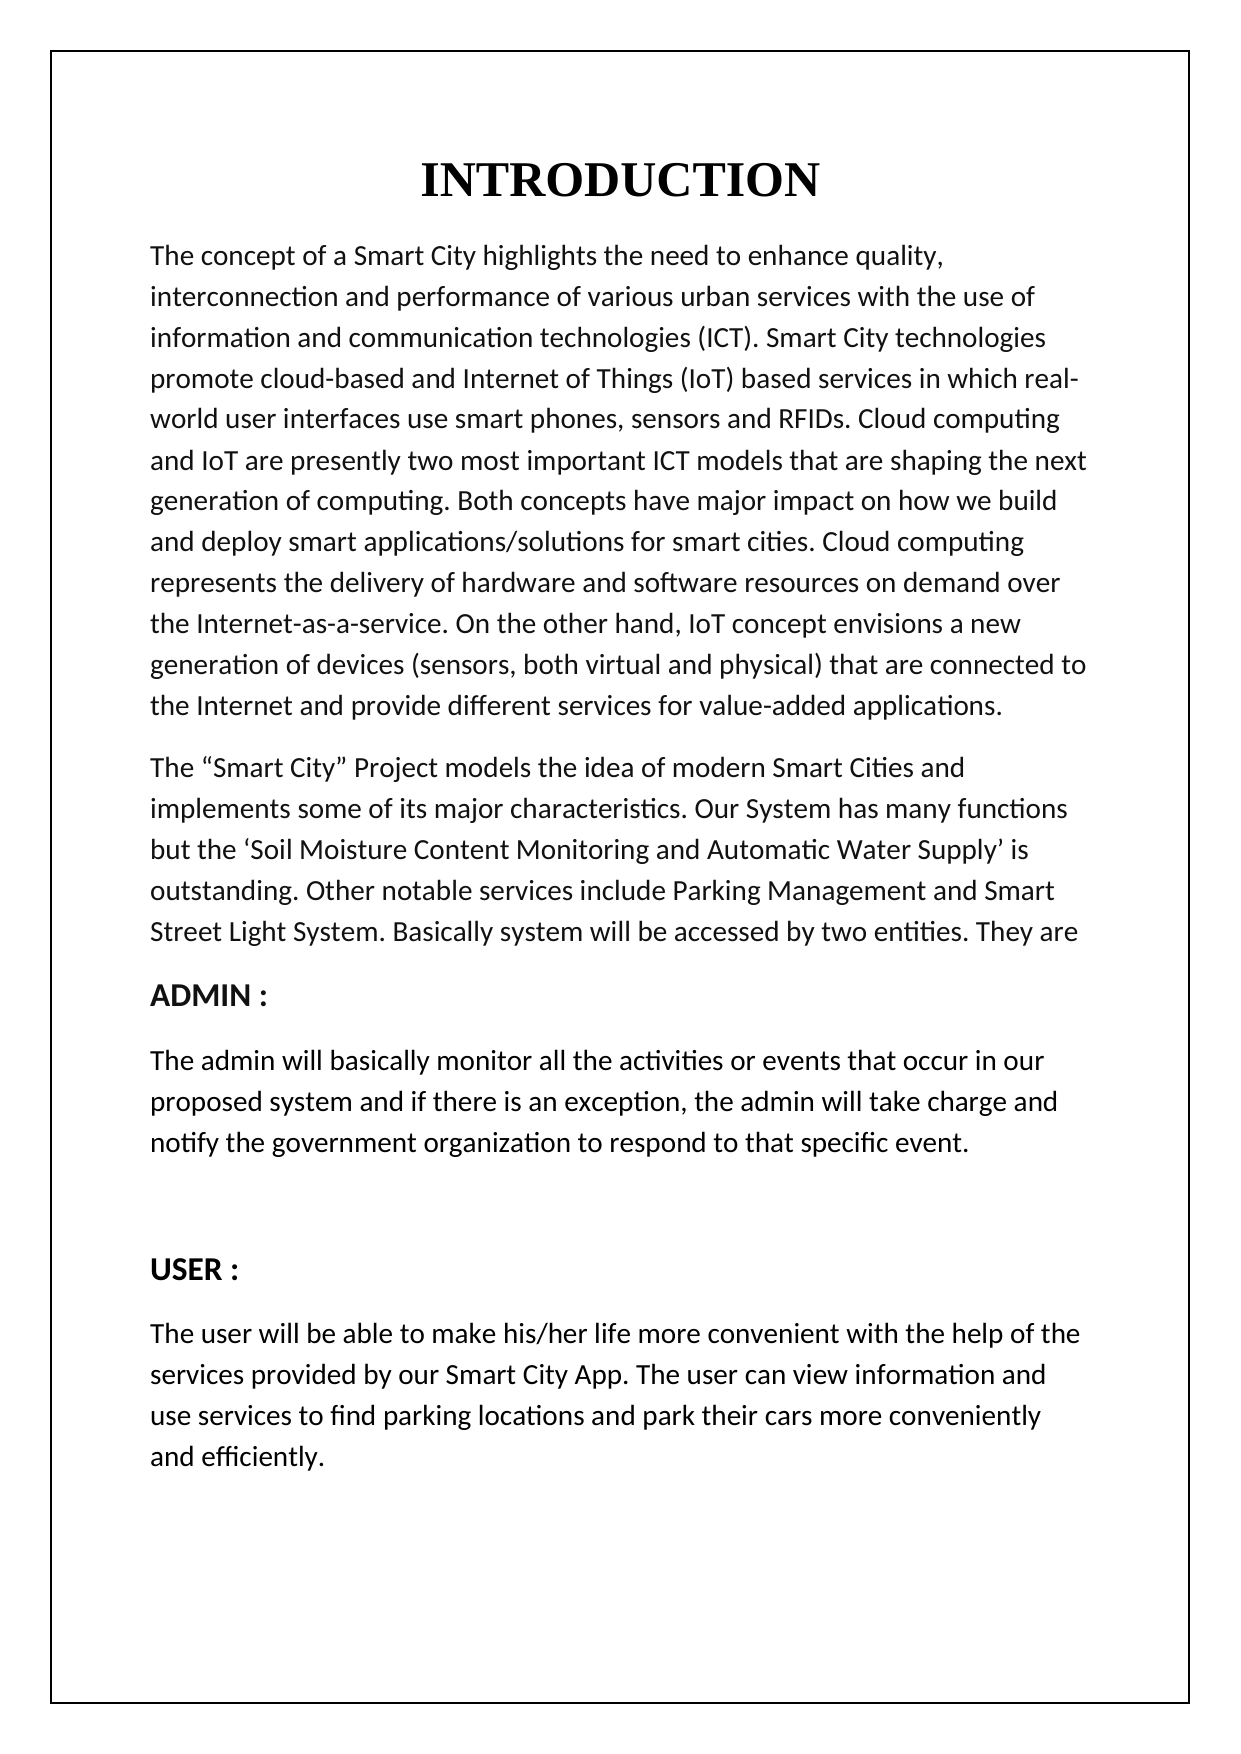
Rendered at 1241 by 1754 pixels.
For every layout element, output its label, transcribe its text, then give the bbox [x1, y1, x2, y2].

text The admin will basically monitor all the activities or events that occur in our proposed system and if there is an exception, the admin will take charge and notify the government organization to respond to that specific event. [150, 1042, 1090, 1159]
text USER : [150, 1247, 1090, 1288]
text The concept of a Smart City highlights the need to enhance quality, interconnection and performance of various urban services with the use of information and communication technologies (ICT). Smart City technologies promote cloud-based and Internet of Things (IoT) based services in which real-world user interfaces use smart phones, sensors and RFIDs. Cloud computing and IoT are presently two most important ICT models that are shaping the next generation of computing. Both concepts have major impact on how we build and deploy smart applications/solutions for smart cities. Cloud computing represents the delivery of hardware and software resources on demand over the Internet-as-a-service. On the other hand, IoT concept envisions a new generation of devices (sensors, both virtual and physical) that are connected to the Internet and provide different services for value-added applications. [150, 237, 1090, 723]
text The user will be able to make his/her life more convenient with the help of the services provided by our Smart City App. The user can view information and use services to find parking locations and park their cars more conveniently and efficiently. [150, 1315, 1090, 1473]
text ADMIN : [150, 974, 1090, 1015]
text INTRODUCTION [150, 150, 1090, 207]
text The “Smart City” Project models the idea of modern Smart Cities and implements some of its major characteristics. Our System has many functions but the ‘Soil Moisture Content Monitoring and Automatic Water Supply’ is outstanding. Other notable services include Parking Management and Smart Street Light System. Basically system will be accessed by two entities. They are [150, 749, 1090, 948]
